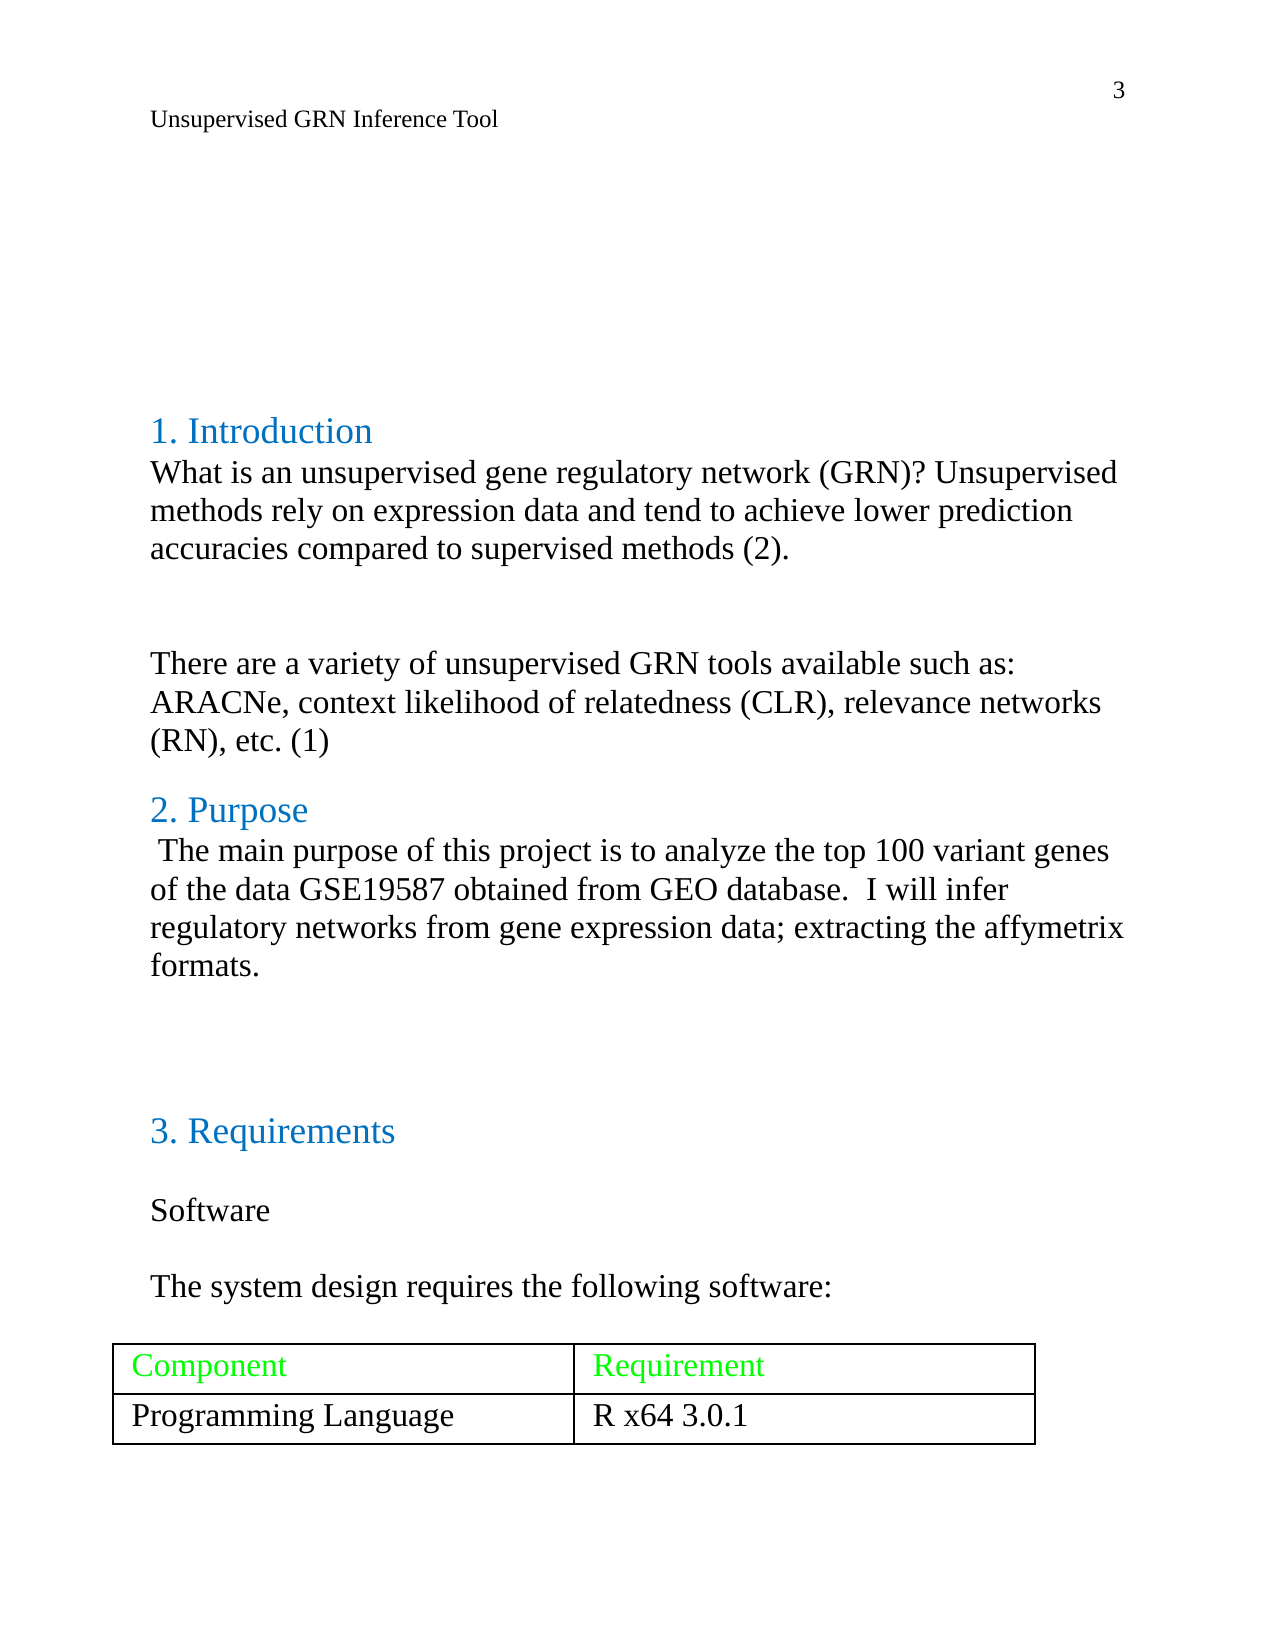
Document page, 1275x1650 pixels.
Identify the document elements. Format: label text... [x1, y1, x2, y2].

text 3. Requirements [150, 1108, 1125, 1151]
text Software [150, 1190, 1125, 1228]
table_cell R x64 3.0.1 [575, 1395, 1034, 1443]
table_cell Programming Language [114, 1395, 573, 1443]
text The system design requires the following software: [150, 1266, 1125, 1305]
text 2. Purpose [150, 787, 1125, 830]
text There are a variety of unsupervised GRN tools available such as: ARACNe, context likelihood of relatedness (), relevance networks (RN), etc. (1) [150, 643, 1125, 758]
text 1. Introduction [150, 409, 1125, 452]
text The main purpose of this project is to analyze the top 100 variant genes of the data 19587 obtained from GEO database. I will infer regulatory networks from gene expression data; extracting the affymetrix formats. [150, 830, 1125, 984]
table_header Requirement [575, 1345, 1034, 1393]
text What is an unsupervised gene regulatory network (GRN)? Unsupervised methods rely on expression data and tend to achieve lower prediction accuracies compared to supervised methods (2). [150, 452, 1125, 567]
table_header Component [114, 1345, 573, 1393]
